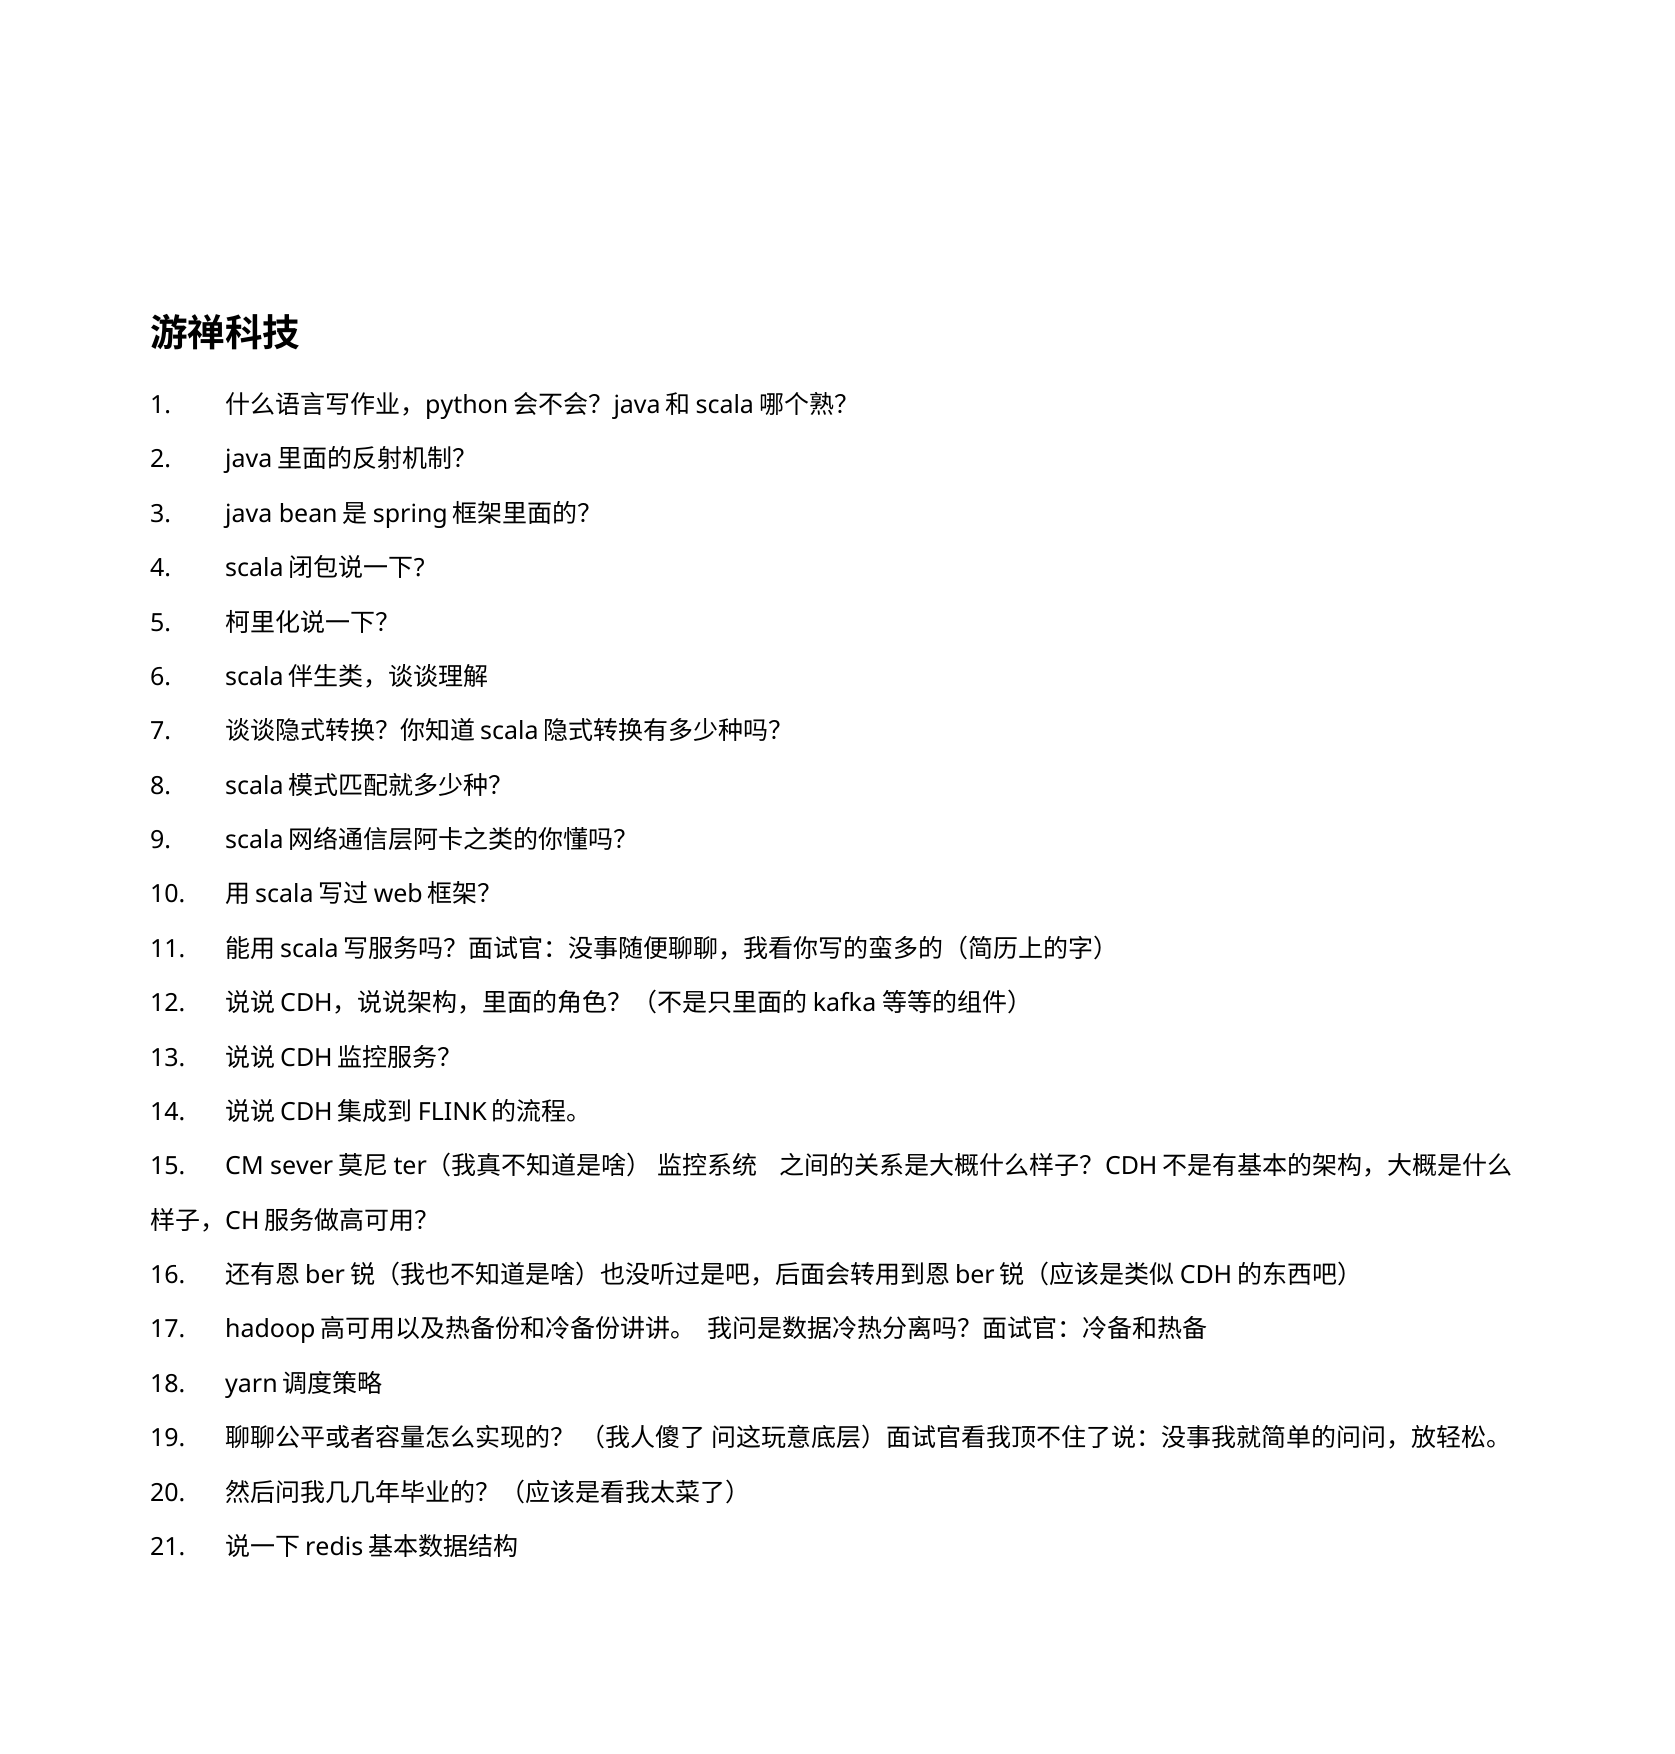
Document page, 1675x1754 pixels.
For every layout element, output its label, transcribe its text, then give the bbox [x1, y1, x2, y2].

list 说说CDH监控服务？ [150, 1037, 1525, 1073]
list scala网络通信层阿卡之类的你懂吗？ [150, 819, 1525, 856]
list scala模式匹配就多少种？ [150, 765, 1525, 801]
list 聊聊公平或者容量怎么实现的？ （我人傻了 问这玩意底层）面试官看我顶不住了说：没事我就简单的问问，放轻松。 [150, 1418, 1525, 1454]
list scala伴生类，谈谈理解 [150, 656, 1525, 693]
list java里面的反射机制？ [150, 439, 1525, 475]
list CM sever莫尼ter（我真不知道是啥） 监控系统 之间的关系是大概什么样子？CDH不是有基本的架构，大概是什么样子，CH服务做高可用？ [150, 1146, 1525, 1236]
list java bean是spring框架里面的？ [150, 493, 1525, 529]
list 说一下redis基本数据结构 [150, 1526, 1525, 1563]
list 用scala写过web框架？ [150, 874, 1525, 910]
list 说说CDH，说说架构，里面的角色？（不是只里面的kafka 等等的组件） [150, 983, 1525, 1019]
list 然后问我几几年毕业的？（应该是看我太菜了） [150, 1472, 1525, 1508]
list 谈谈隐式转换？你知道scala隐式转换有多少种吗？ [150, 711, 1525, 747]
subtitle 游禅科技 [150, 303, 1525, 357]
list 能用scala写服务吗？面试官：没事随便聊聊，我看你写的蛮多的（简历上的字） [150, 928, 1525, 964]
list 柯里化说一下？ [150, 602, 1525, 638]
list yarn调度策略 [150, 1363, 1525, 1399]
list hadoop高可用以及热备份和冷备份讲讲。 我问是数据冷热分离吗？面试官：冷备和热备 [150, 1309, 1525, 1345]
list scala闭包说一下? [150, 548, 1525, 584]
list 说说CDH集成到FLINK的流程。 [150, 1091, 1525, 1128]
list 还有恩ber锐（我也不知道是啥）也没听过是吧，后面会转用到恩ber锐（应该是类似CDH的东西吧） [150, 1254, 1525, 1291]
list 什么语言写作业，python会不会？java和scala哪个熟？ [150, 384, 1525, 421]
